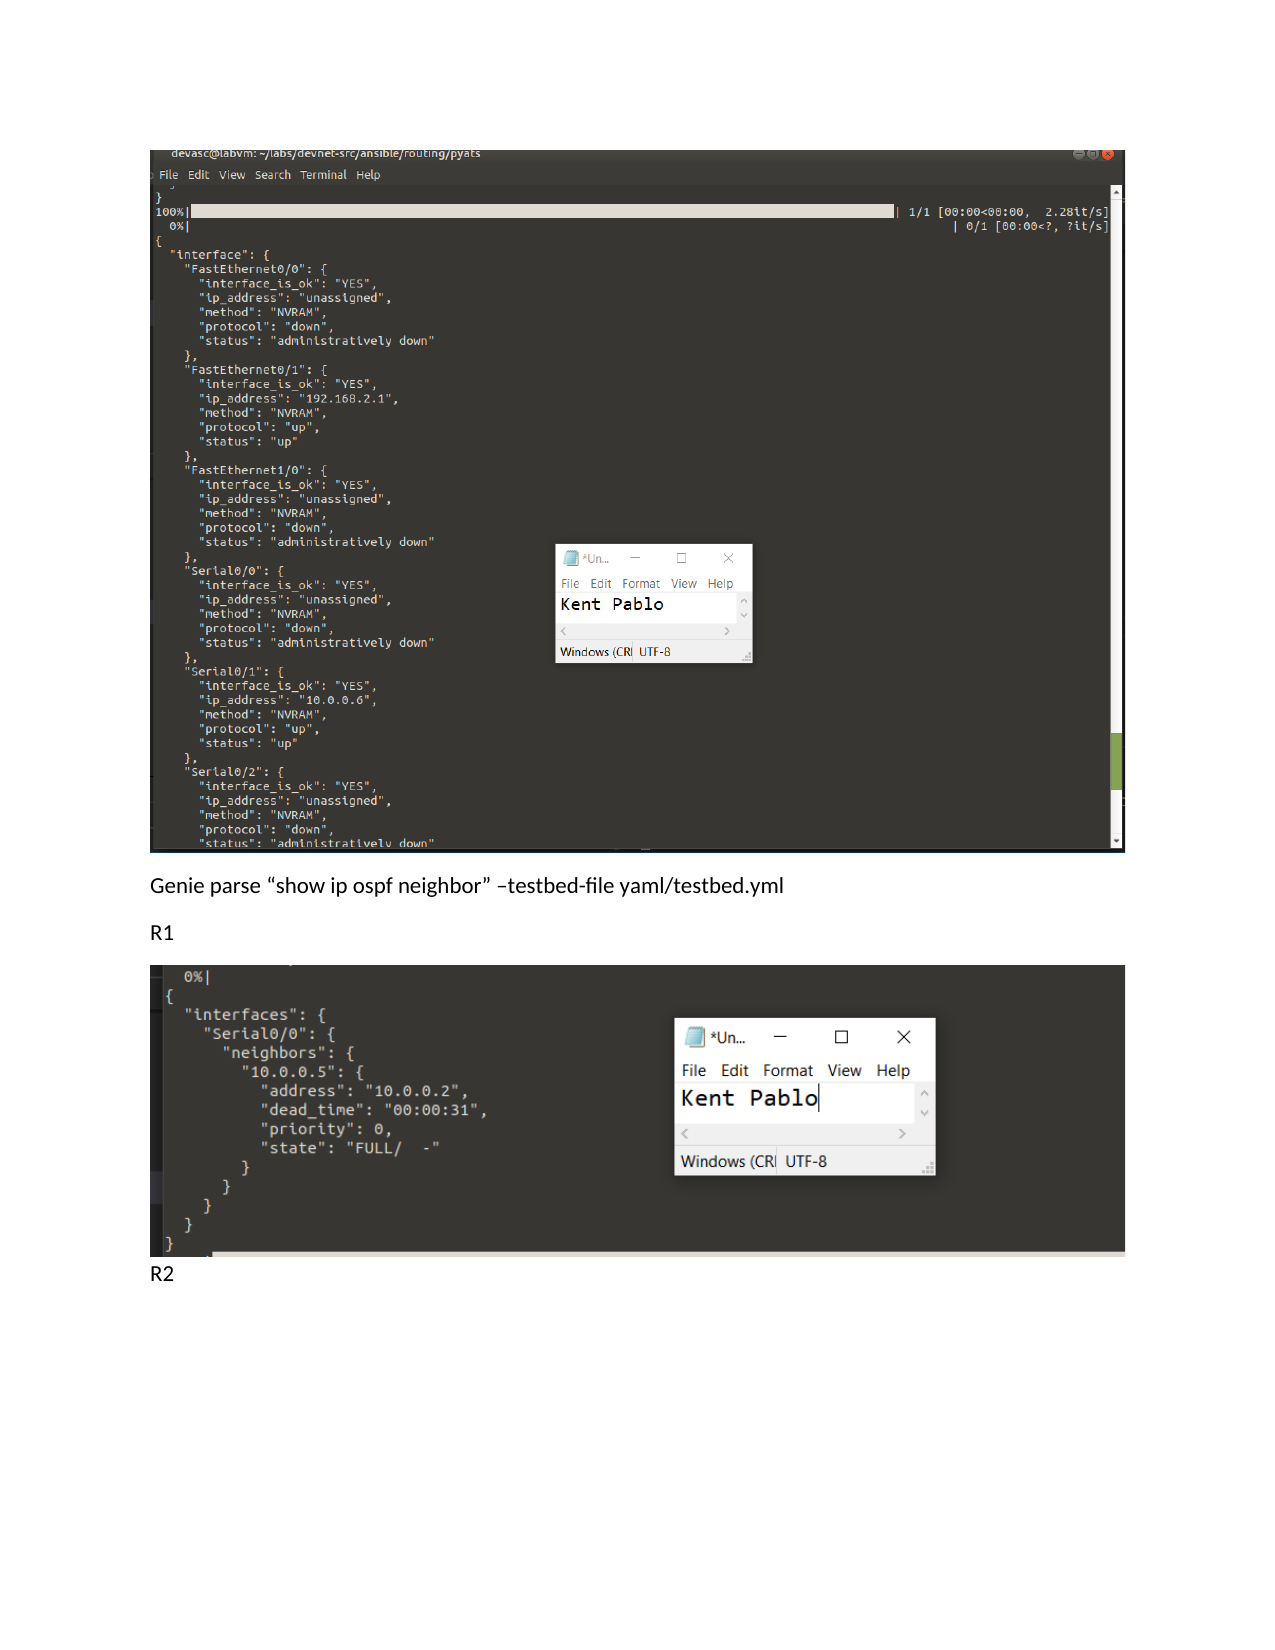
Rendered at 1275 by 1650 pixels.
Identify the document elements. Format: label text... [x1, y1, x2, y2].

text Genie parse “show ip ospf neighbor” –testbed-file yaml/testbed.yml [150, 871, 1125, 899]
picture [150, 965, 1125, 1257]
picture [150, 150, 1125, 853]
text R1 [150, 918, 1125, 946]
text R2 [150, 1257, 1125, 1287]
